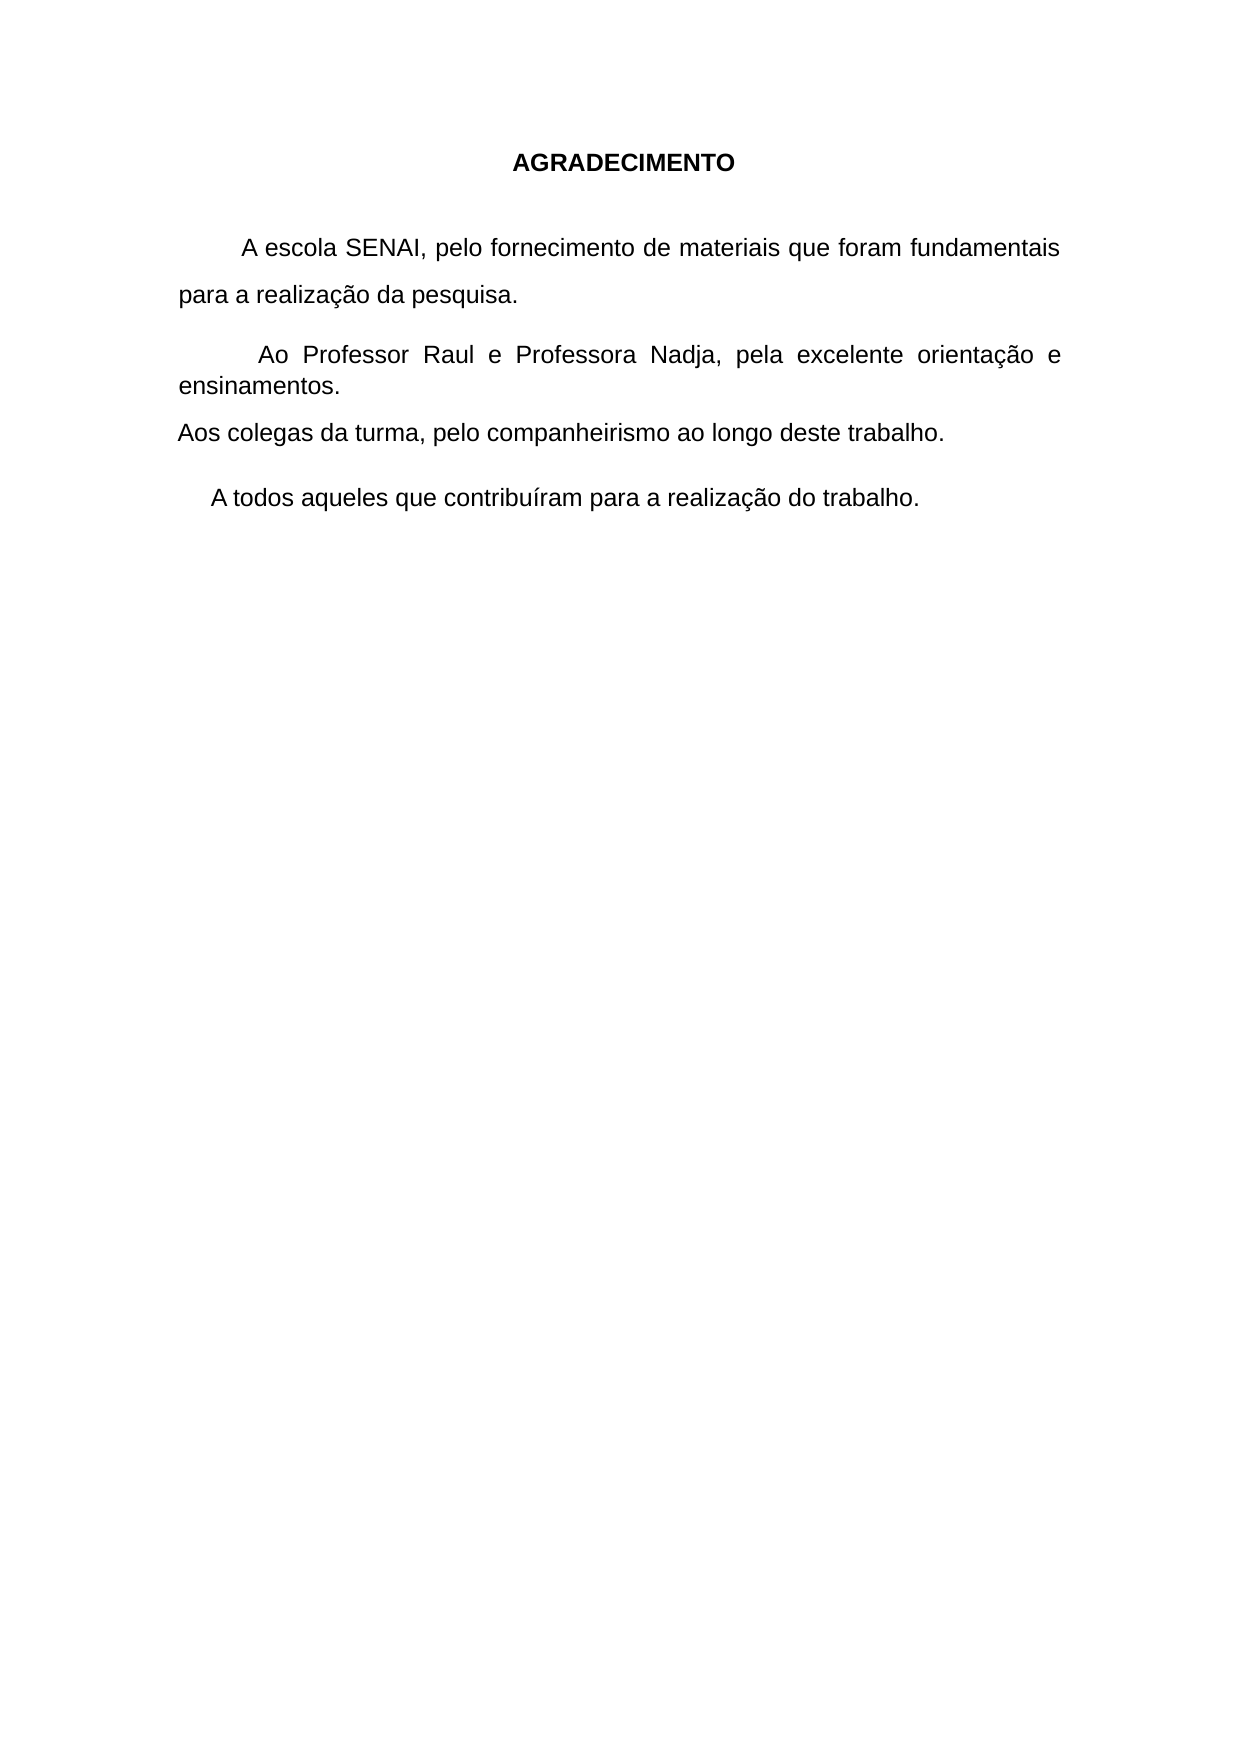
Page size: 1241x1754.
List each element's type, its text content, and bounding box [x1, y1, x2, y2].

text A escola SENAI, pelo fornecimento de materiais que foram fundamentais para a realização da pesquisa. [177, 233, 1063, 309]
text A todos aqueles que contribuíram para a realização do trabalho. [177, 483, 1063, 511]
text AGRADECIMENTO [184, 148, 1063, 176]
text Aos colegas da turma, pelo companheirismo ao longo deste trabalho. [177, 418, 1063, 447]
text Ao Professor Raul e Professora Nadja, pela excelente orientação e ensinamentos. [177, 339, 1063, 400]
